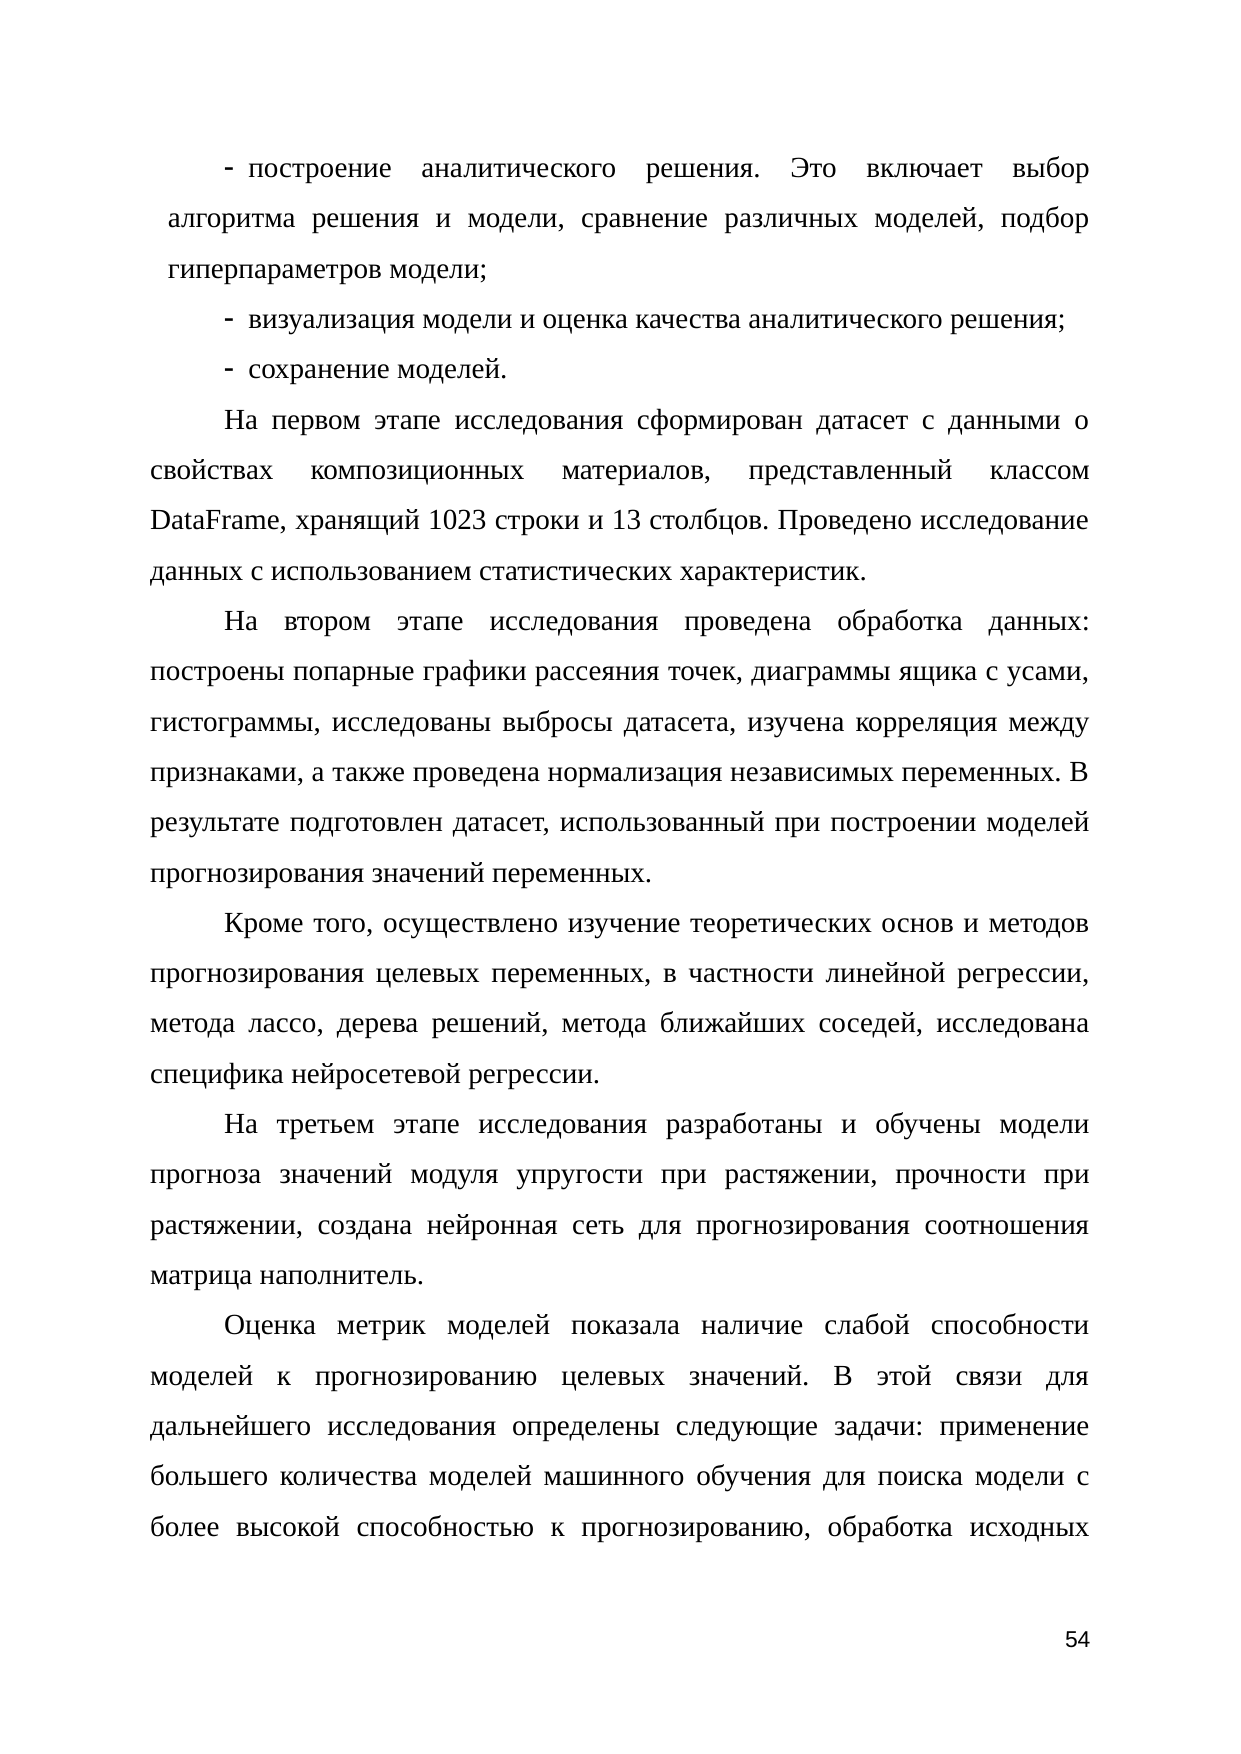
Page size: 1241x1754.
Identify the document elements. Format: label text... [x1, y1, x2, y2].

list сохранение моделей. [168, 351, 1090, 385]
list визуализация модели и оценка качества аналитического решения; [168, 301, 1090, 335]
text На третьем этапе исследования разработаны и обучены модели прогноза значений модуля упругости при растяжении, прочности при растяжении, создана нейронная сеть для прогнозирования соотношения матрица наполнитель. [150, 1106, 1090, 1291]
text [150, 1307, 1090, 1542]
text Кроме того, осуществлено изучение теоретических основ и методов прогнозирования целевых переменных, в частности линейной регрессии, метода лассо, дерева решений, метода ближайших соседей, исследована специфика нейросетевой регрессии. [150, 905, 1090, 1089]
text На первом этапе исследования сформирован датасет с данными о свойствах композиционных материалов, представленный классом DataFrame, хранящий 1023 строки и 13 столбцов. Проведено исследование данных с использованием статистических характеристик. [150, 402, 1090, 586]
text На втором этапе исследования проведена обработка данных: построены попарные графики рассеяния точек, диаграммы ящика с усами, гистограммы, исследованы выбросы датасета, изучена корреляция между признаками, а также проведена нормализация независимых переменных. В результате подготовлен датасет, использованный при построении моделей прогнозирования значений переменных. [150, 603, 1090, 888]
list построение аналитического решения. Это включает выбор алгоритма решения и модели, сравнение различных моделей, подбор гиперпараметров модели; [168, 150, 1090, 284]
